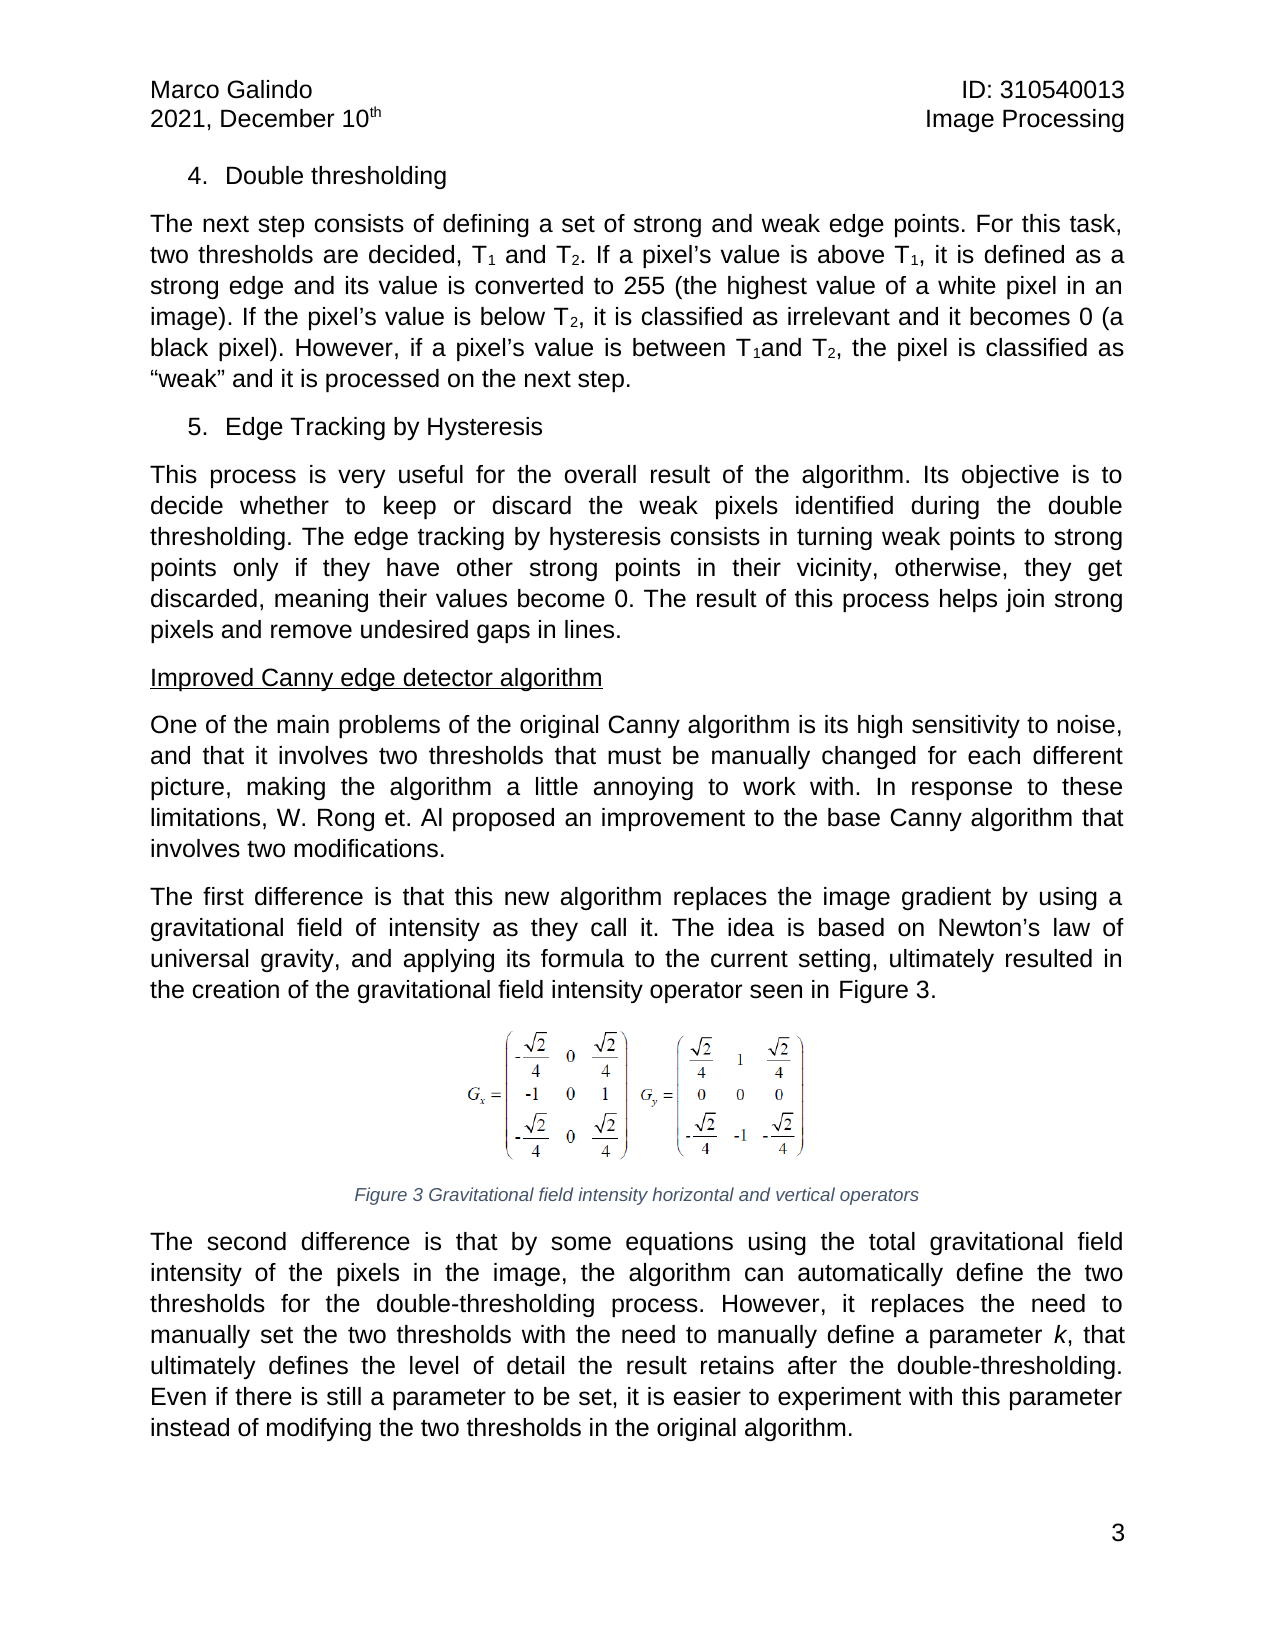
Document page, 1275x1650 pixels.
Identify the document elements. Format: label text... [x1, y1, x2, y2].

text The next step consists of defining a set of strong and weak edge points. For this task, two thresholds are decided, T1 and T2. If a pixel’s value is above T1, it is defined as a strong edge and its value is converted to 255 (the highest value of a white pixel in an image). If the pixel’s value is below T2, it is classified as irrelevant and it becomes 0 (a black pixel). However, if a pixel’s value is between T1and T2, the pixel is classified as “weak” and it is processed on the next step. [150, 209, 1125, 393]
text The second difference is that by some equations using the total gravitational field intensity of the pixels in the image, the algorithm can automatically define the two thresholds for the double-thresholding process. However, it replaces the need to manually set the two thresholds with the need to manually define a parameter k, that ultimately defines the level of detail the result retains after the double-thresholding. Even if there is still a parameter to be set, it is easier to experiment with this parameter instead of modifying the two thresholds in the original algorithm. [150, 1227, 1125, 1442]
list Double thresholding [187, 161, 1125, 190]
text One of the main problems of the original Canny algorithm is its high sensitivity to noise, and that it involves two thresholds that must be manually changed for each different picture, making the algorithm a little annoying to work with. In response to these limitations, W. Rong et. Al proposed an improvement to the base Canny algorithm that involves two modifications. [150, 710, 1125, 863]
text The first difference is that this new algorithm replaces the image gradient by using a gravitational field of intensity as they call it. The idea is based on Newton’s law of universal gravity, and applying its formula to the current setting, ultimately resulted in the creation of the gravitational field intensity operator seen in Figure 3. [150, 882, 1125, 1004]
text This process is very useful for the overall result of the algorithm. Its objective is to decide whether to keep or discard the weak pixels identified during the double thresholding. The edge tracking by hysteresis consists in turning weak points to strong points only if they have other strong points in their vicinity, otherwise, they get discarded, meaning their values become 0. The result of this process helps join strong pixels and remove undesired gaps in lines. [150, 459, 1125, 643]
list Edge Tracking by Hysteresis [187, 412, 1125, 441]
text Improved Canny edge detector algorithm [150, 662, 1125, 691]
text Figure 3 Gravitational field intensity horizontal and vertical operators [150, 1184, 1125, 1206]
picture [462, 1022, 813, 1166]
